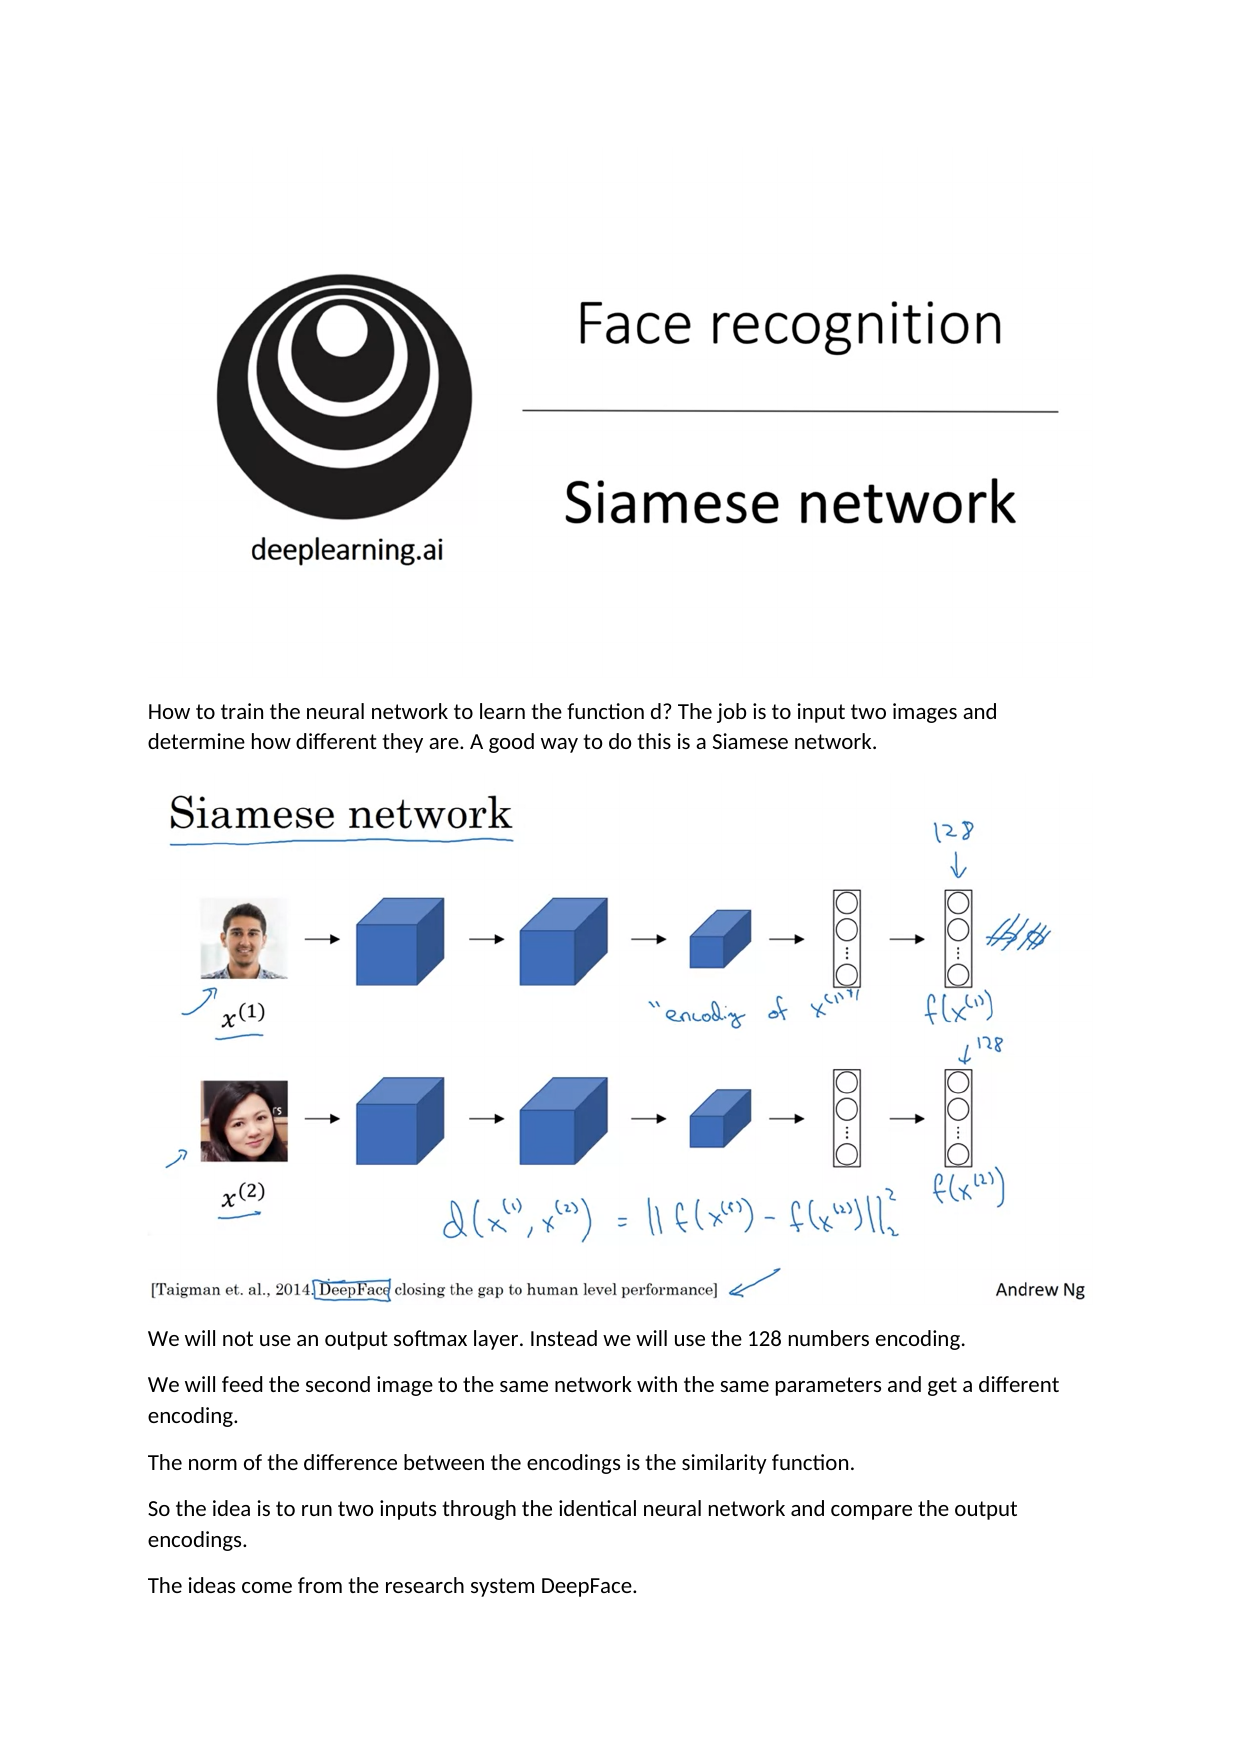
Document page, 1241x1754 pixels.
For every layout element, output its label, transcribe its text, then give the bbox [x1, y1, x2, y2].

text The ideas come from the research system DeepFace. [148, 1572, 1093, 1600]
picture [147, 147, 1093, 678]
text We will feed the second image to the same network with the same parameters and get a different encoding. [148, 1371, 1093, 1429]
text How to train the neural network to learn the function d? The job is to input two images and determine how different they are. A good way to do this is a Siamese network. [148, 697, 1093, 755]
text We will not use an output softmax layer. Instead we will use the 128 numbers encoding. [148, 1324, 1093, 1352]
text So the idea is to run two inputs through the identical neural network and compare the output encodings. [148, 1494, 1093, 1553]
picture [147, 773, 1093, 1305]
text The norm of the difference between the encodings is the similarity function. [148, 1448, 1093, 1476]
